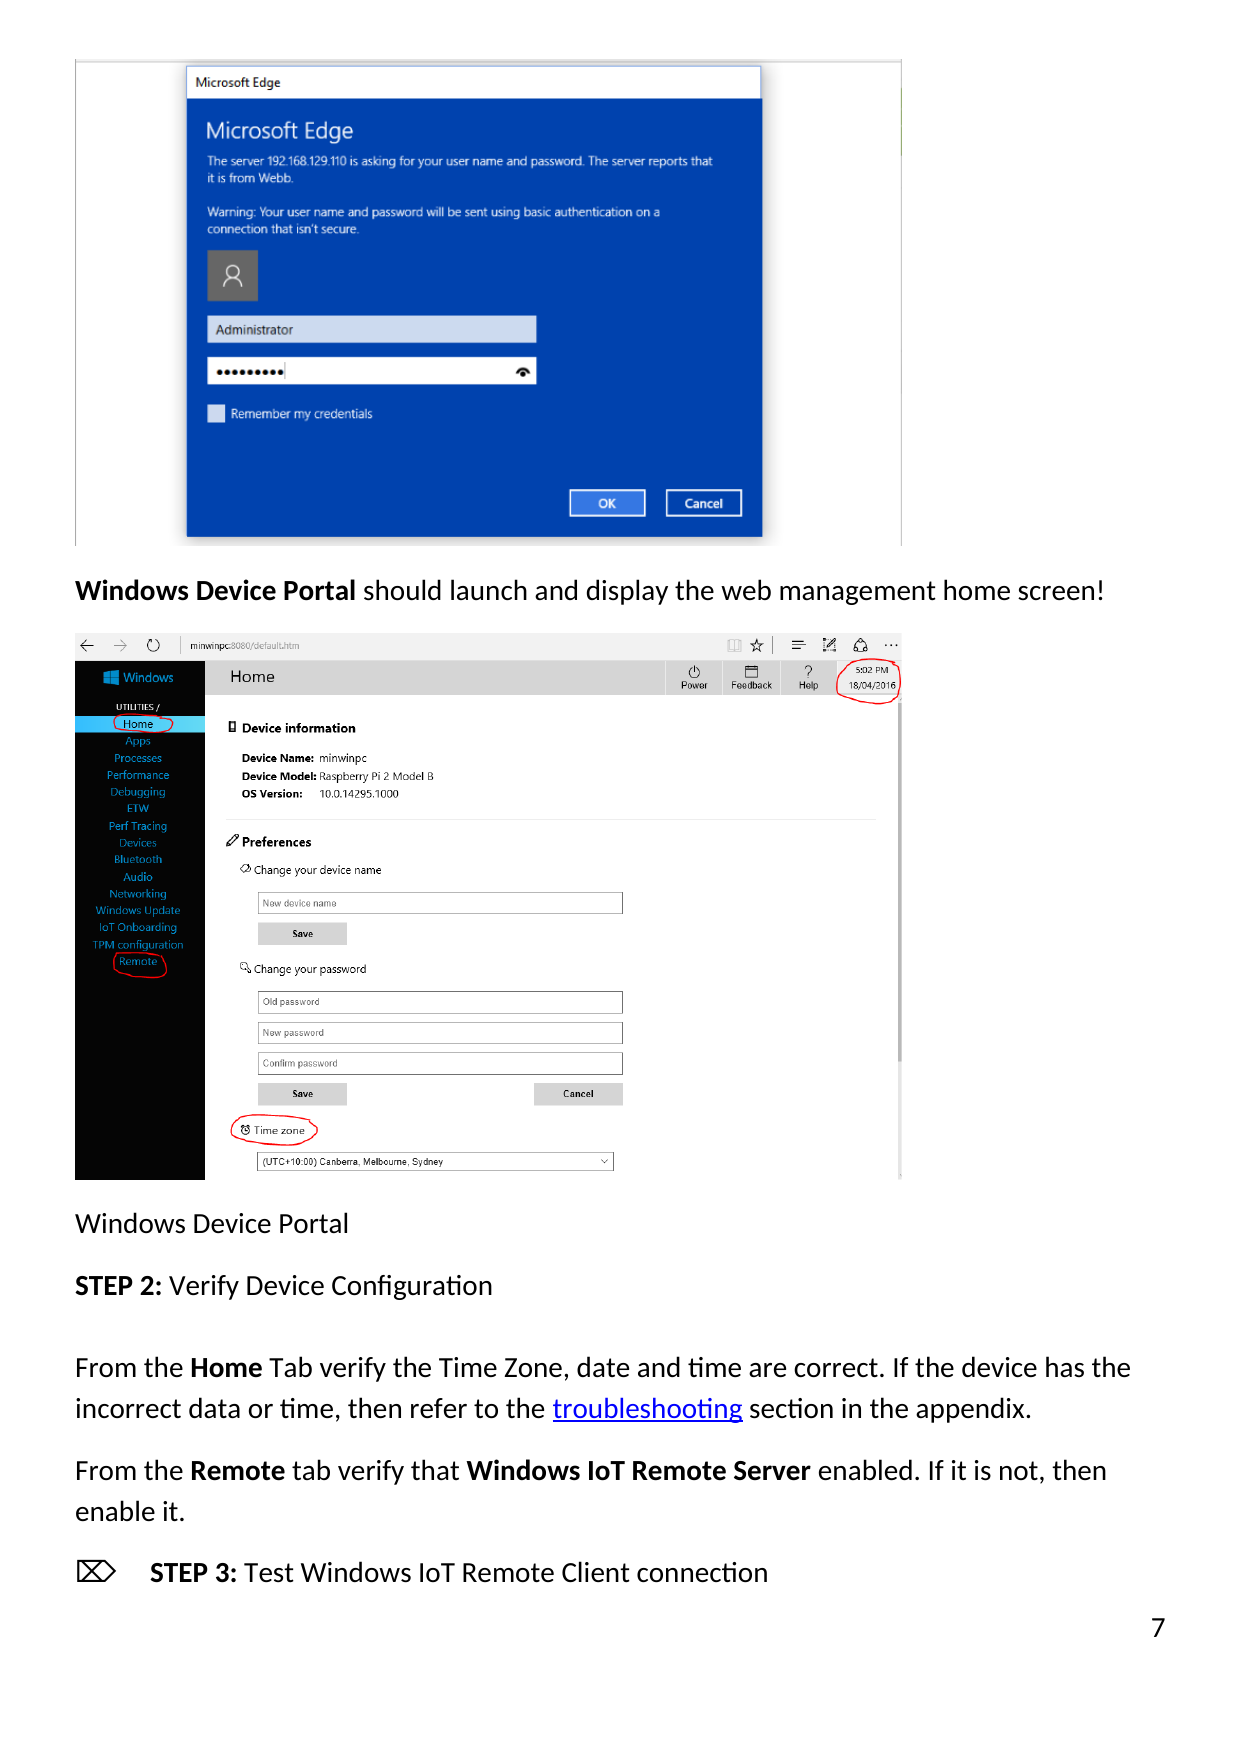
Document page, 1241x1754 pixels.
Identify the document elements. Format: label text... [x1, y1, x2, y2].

text From the Remote tab verify that Windows IoT Remote Server enabled. If it is not, then enable it. [75, 1452, 1165, 1528]
list STEP 3: Test Windows IoT Remote Client connection [75, 1554, 1165, 1590]
text Windows Device Portal [75, 1205, 1165, 1241]
list Verify Device Configuration [75, 1267, 1165, 1303]
text Windows Device Portal should launch and display the web management home screen! [75, 572, 1165, 607]
picture [75, 633, 902, 1180]
picture [75, 59, 902, 546]
list From the Home Tab verify the Time Zone, date and time are correct. If the device has the incorrect data or time, then refer to the troubleshooting section in the appendix. [75, 1349, 1165, 1426]
